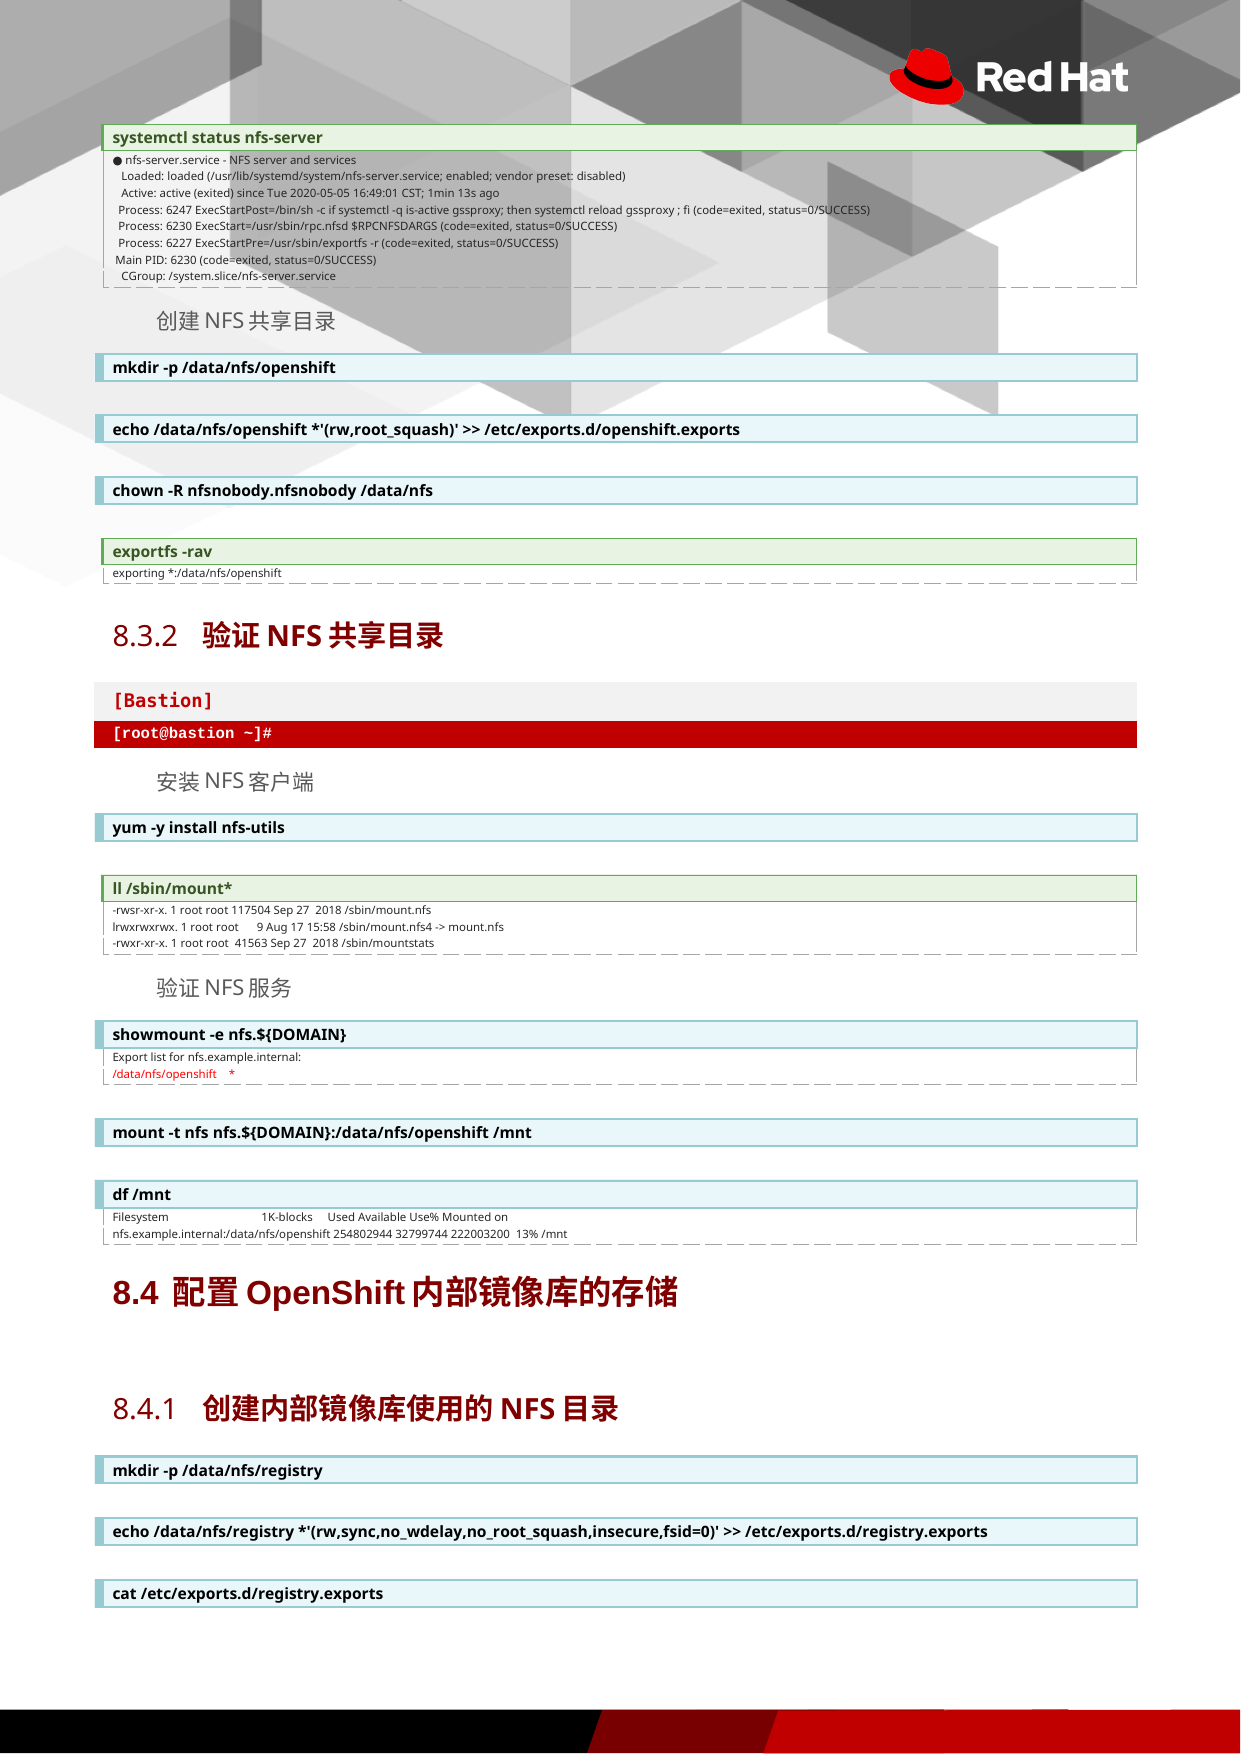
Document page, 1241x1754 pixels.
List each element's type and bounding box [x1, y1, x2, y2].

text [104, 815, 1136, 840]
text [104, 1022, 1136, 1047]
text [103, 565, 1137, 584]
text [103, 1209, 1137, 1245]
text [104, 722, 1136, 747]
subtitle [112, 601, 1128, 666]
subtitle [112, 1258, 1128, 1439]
picture [889, 48, 1128, 105]
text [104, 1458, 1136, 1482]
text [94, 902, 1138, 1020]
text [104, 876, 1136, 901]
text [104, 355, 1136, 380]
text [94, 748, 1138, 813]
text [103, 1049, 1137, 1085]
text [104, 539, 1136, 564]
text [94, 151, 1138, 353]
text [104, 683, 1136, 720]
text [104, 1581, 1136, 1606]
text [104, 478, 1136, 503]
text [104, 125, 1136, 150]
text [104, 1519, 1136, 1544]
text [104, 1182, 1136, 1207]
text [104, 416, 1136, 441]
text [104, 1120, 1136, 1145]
